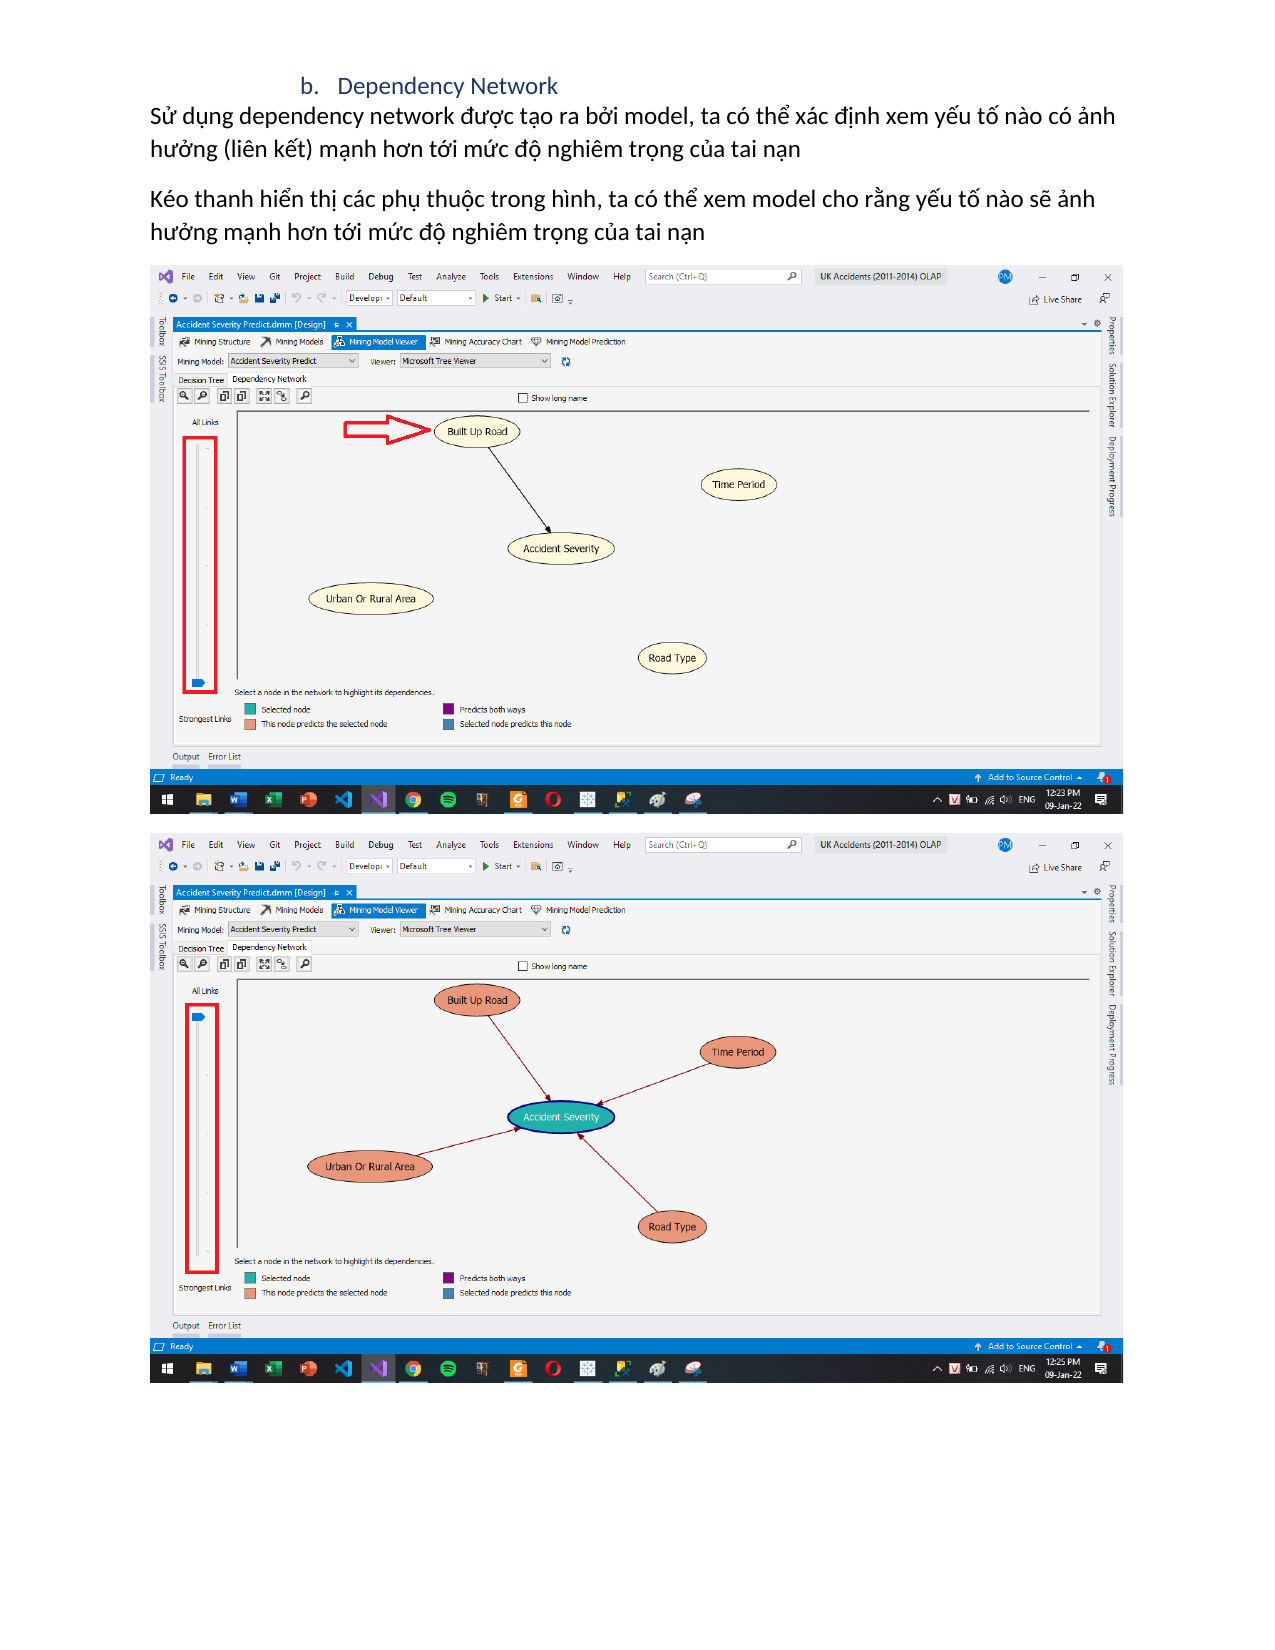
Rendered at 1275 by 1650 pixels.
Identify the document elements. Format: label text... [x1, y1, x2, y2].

text Sử dụng dependency network được tạo ra bởi model, ta có thể xác định xem yếu tố nào có ảnh hưởng (liên kết) mạnh hơn tới mức độ nghiêm trọng của tai nạn [150, 100, 1125, 164]
picture [150, 833, 1124, 1384]
text Kéo thanh hiển thị các phụ thuộc trong hình, ta có thể xem model cho rằng yếu tố nào sẽ ảnh hưởng mạnh hơn tới mức độ nghiêm trọng của tai nạn [150, 183, 1125, 246]
subtitle Dependency Network [300, 70, 1125, 100]
picture [150, 265, 1124, 815]
